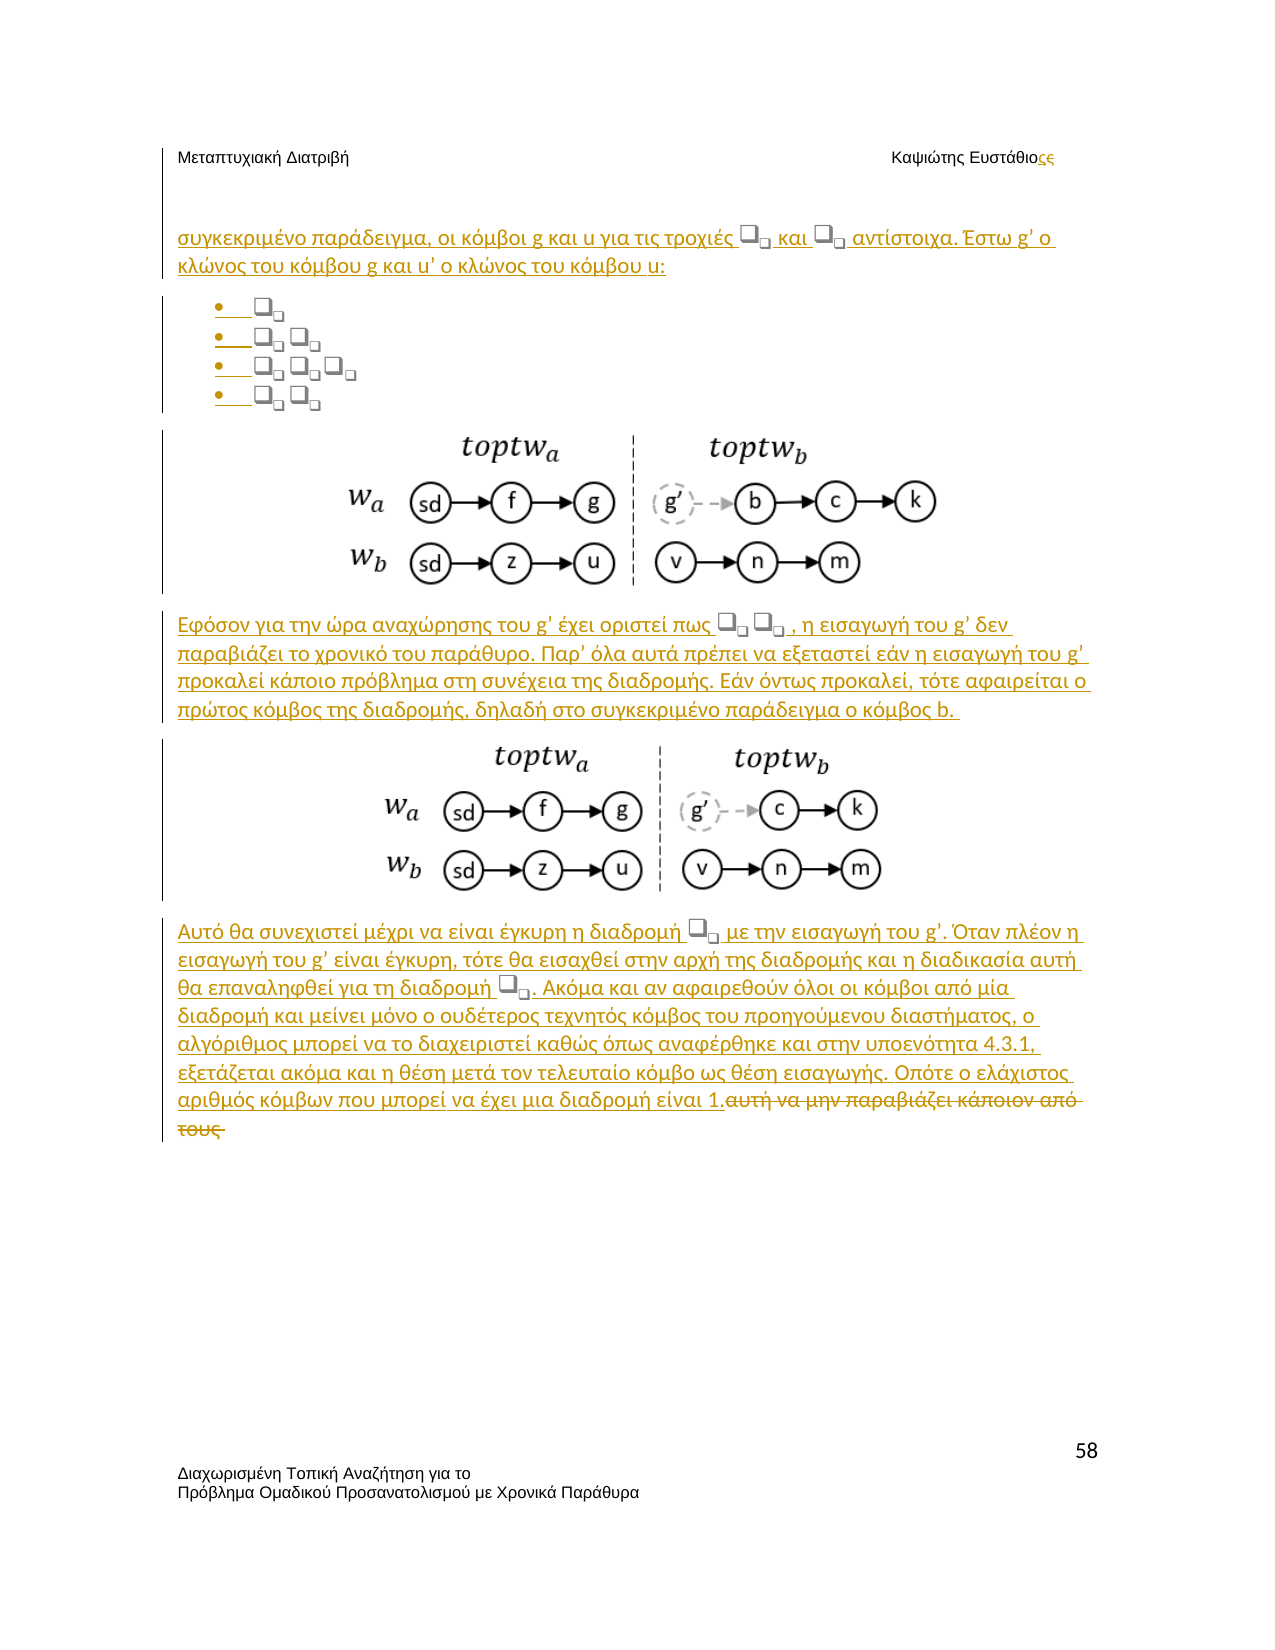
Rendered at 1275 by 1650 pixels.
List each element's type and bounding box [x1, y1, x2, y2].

picture [379, 739, 896, 901]
picture [334, 429, 941, 594]
